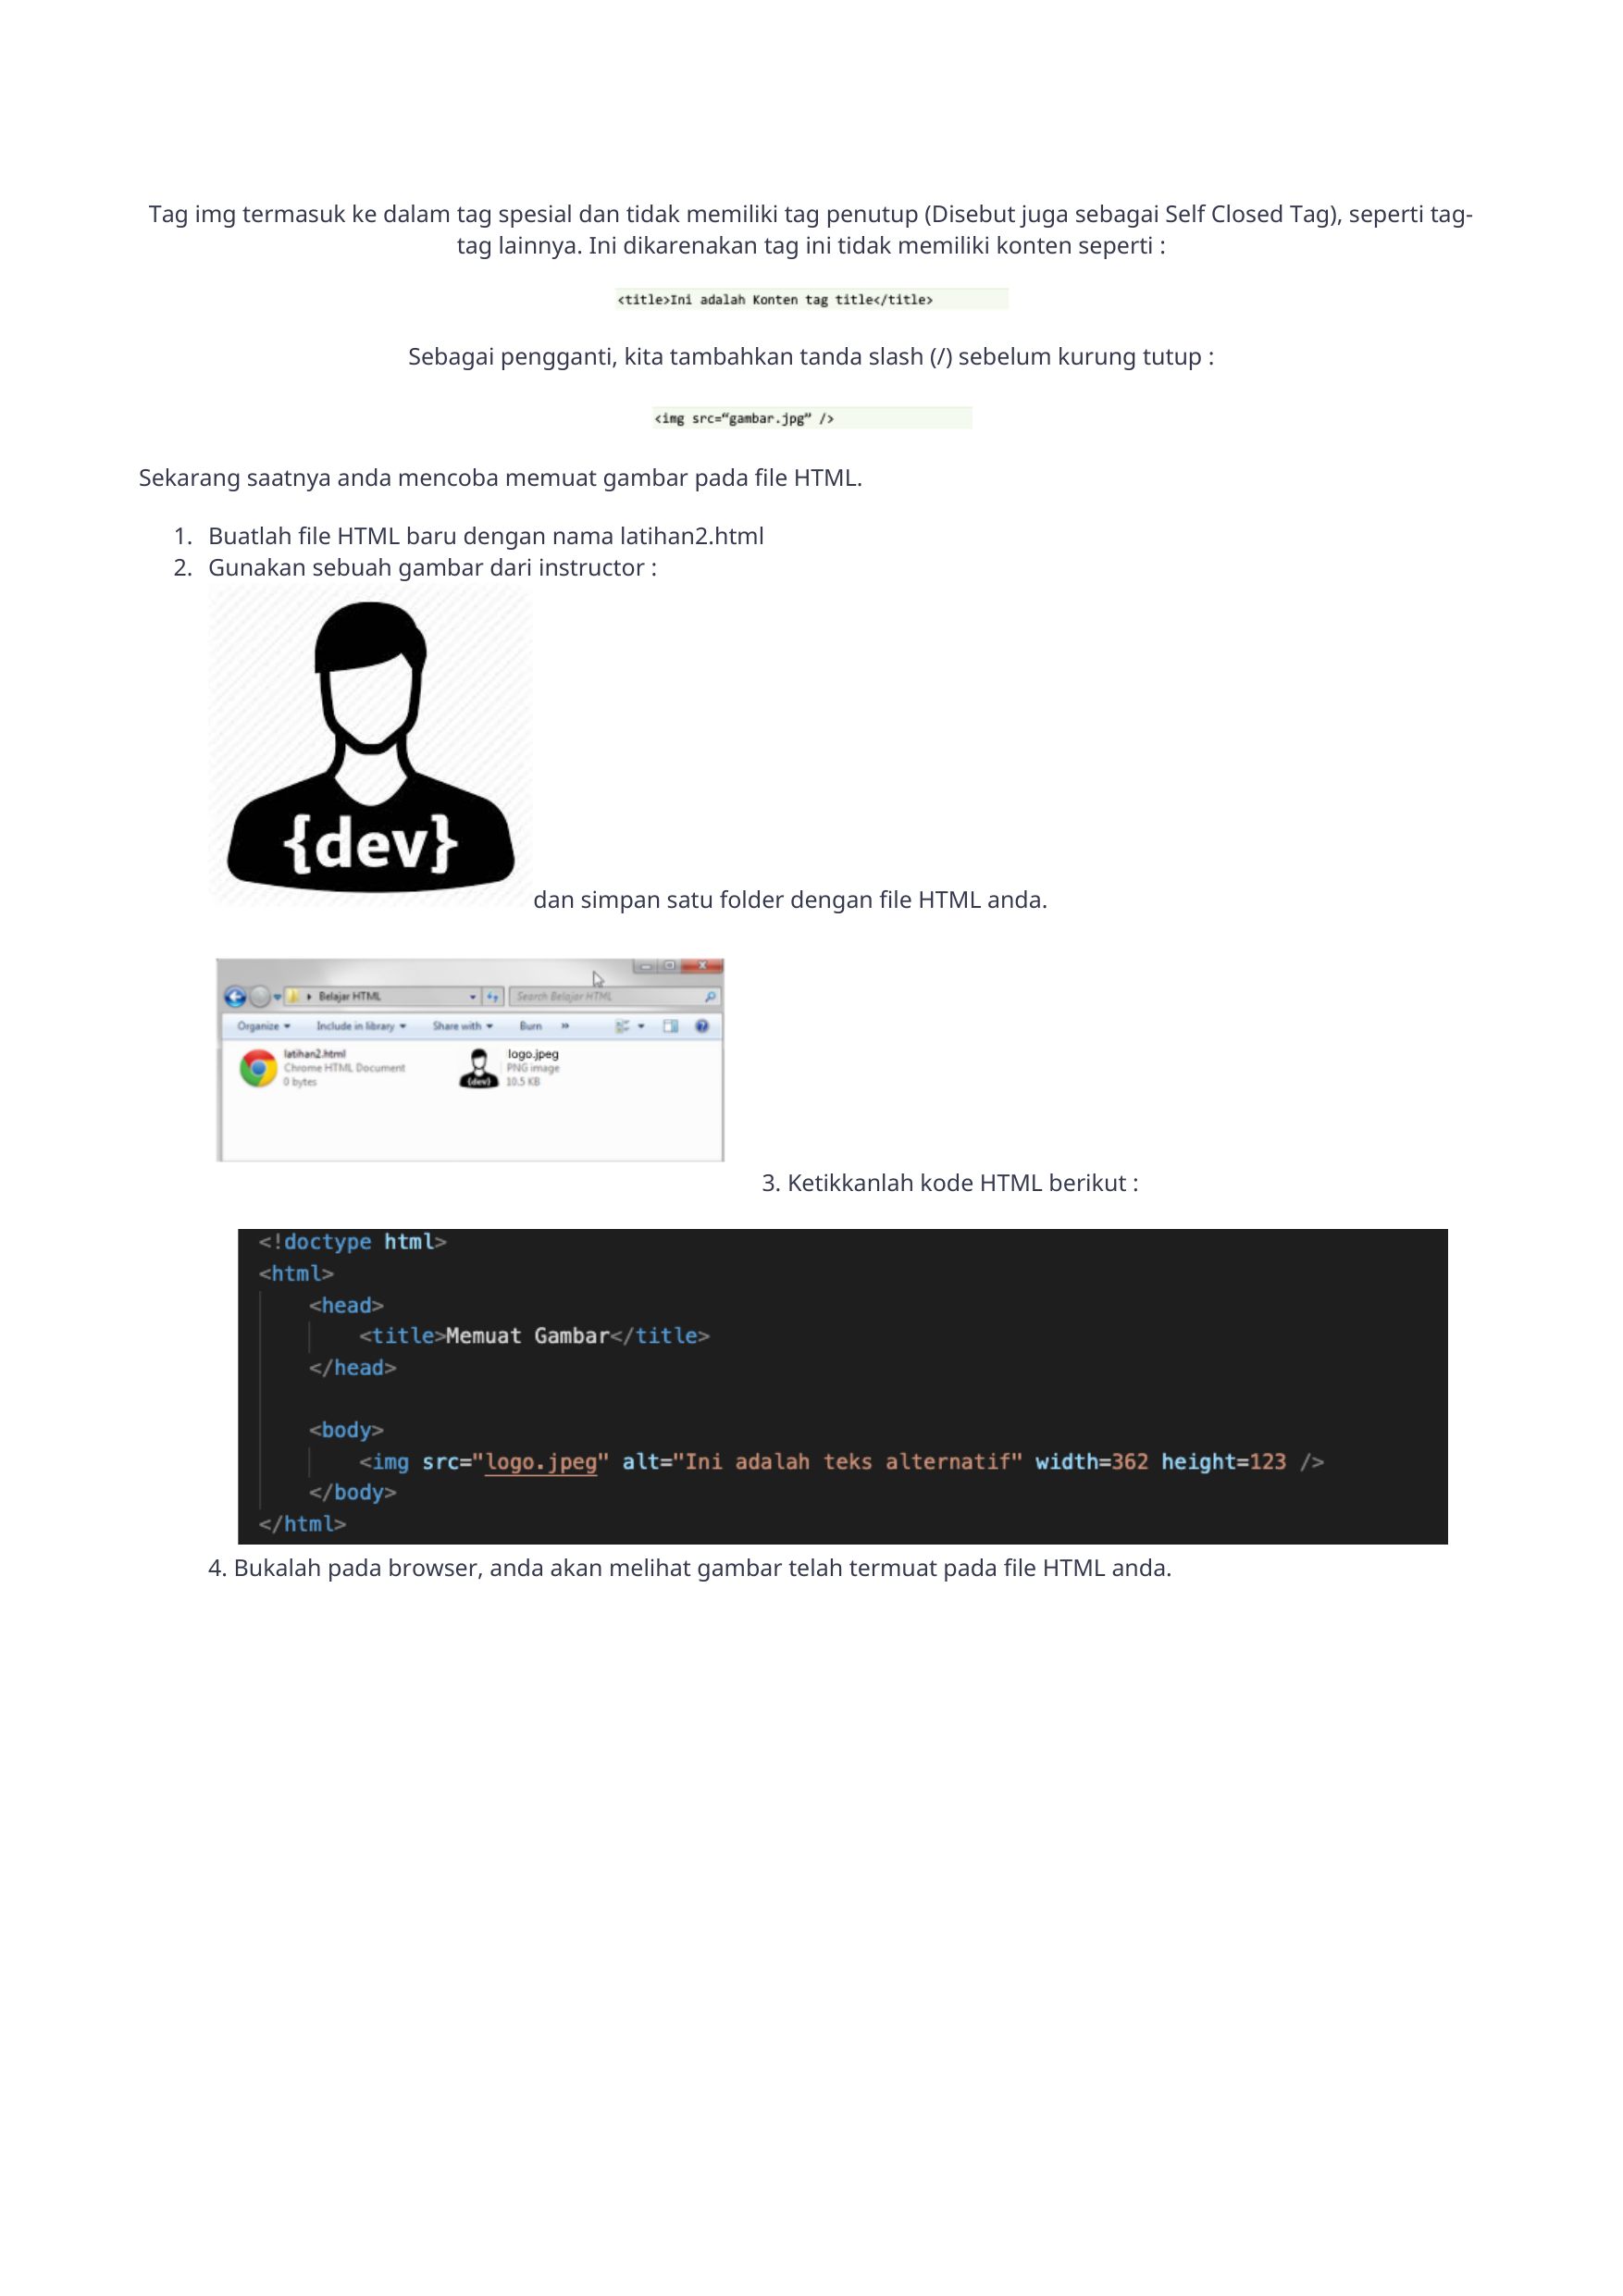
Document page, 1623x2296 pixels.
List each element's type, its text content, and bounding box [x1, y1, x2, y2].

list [173, 552, 1484, 1614]
text Tag img termasuk ke dalam tag spesial dan tidak memiliki tag penutup (Disebut juga sebagai Self Closed Tag), seperti tag-tag lainnya. Ini dikarenakan tag ini tidak memiliki konten seperti : [139, 197, 1484, 260]
text Sekarang saatnya anda mencoba memuat gambar pada file HTML. [139, 461, 1484, 493]
picture [238, 1229, 1448, 1545]
picture [208, 583, 534, 908]
picture [650, 403, 973, 435]
picture [613, 287, 1010, 312]
text Sebagai pengganti, kita tambahkan tanda slash (/) sebelum kurung tutup : [139, 341, 1484, 434]
picture [208, 946, 762, 1191]
list Buatlah file HTML baru dengan nama latihan2.html [173, 520, 1484, 552]
